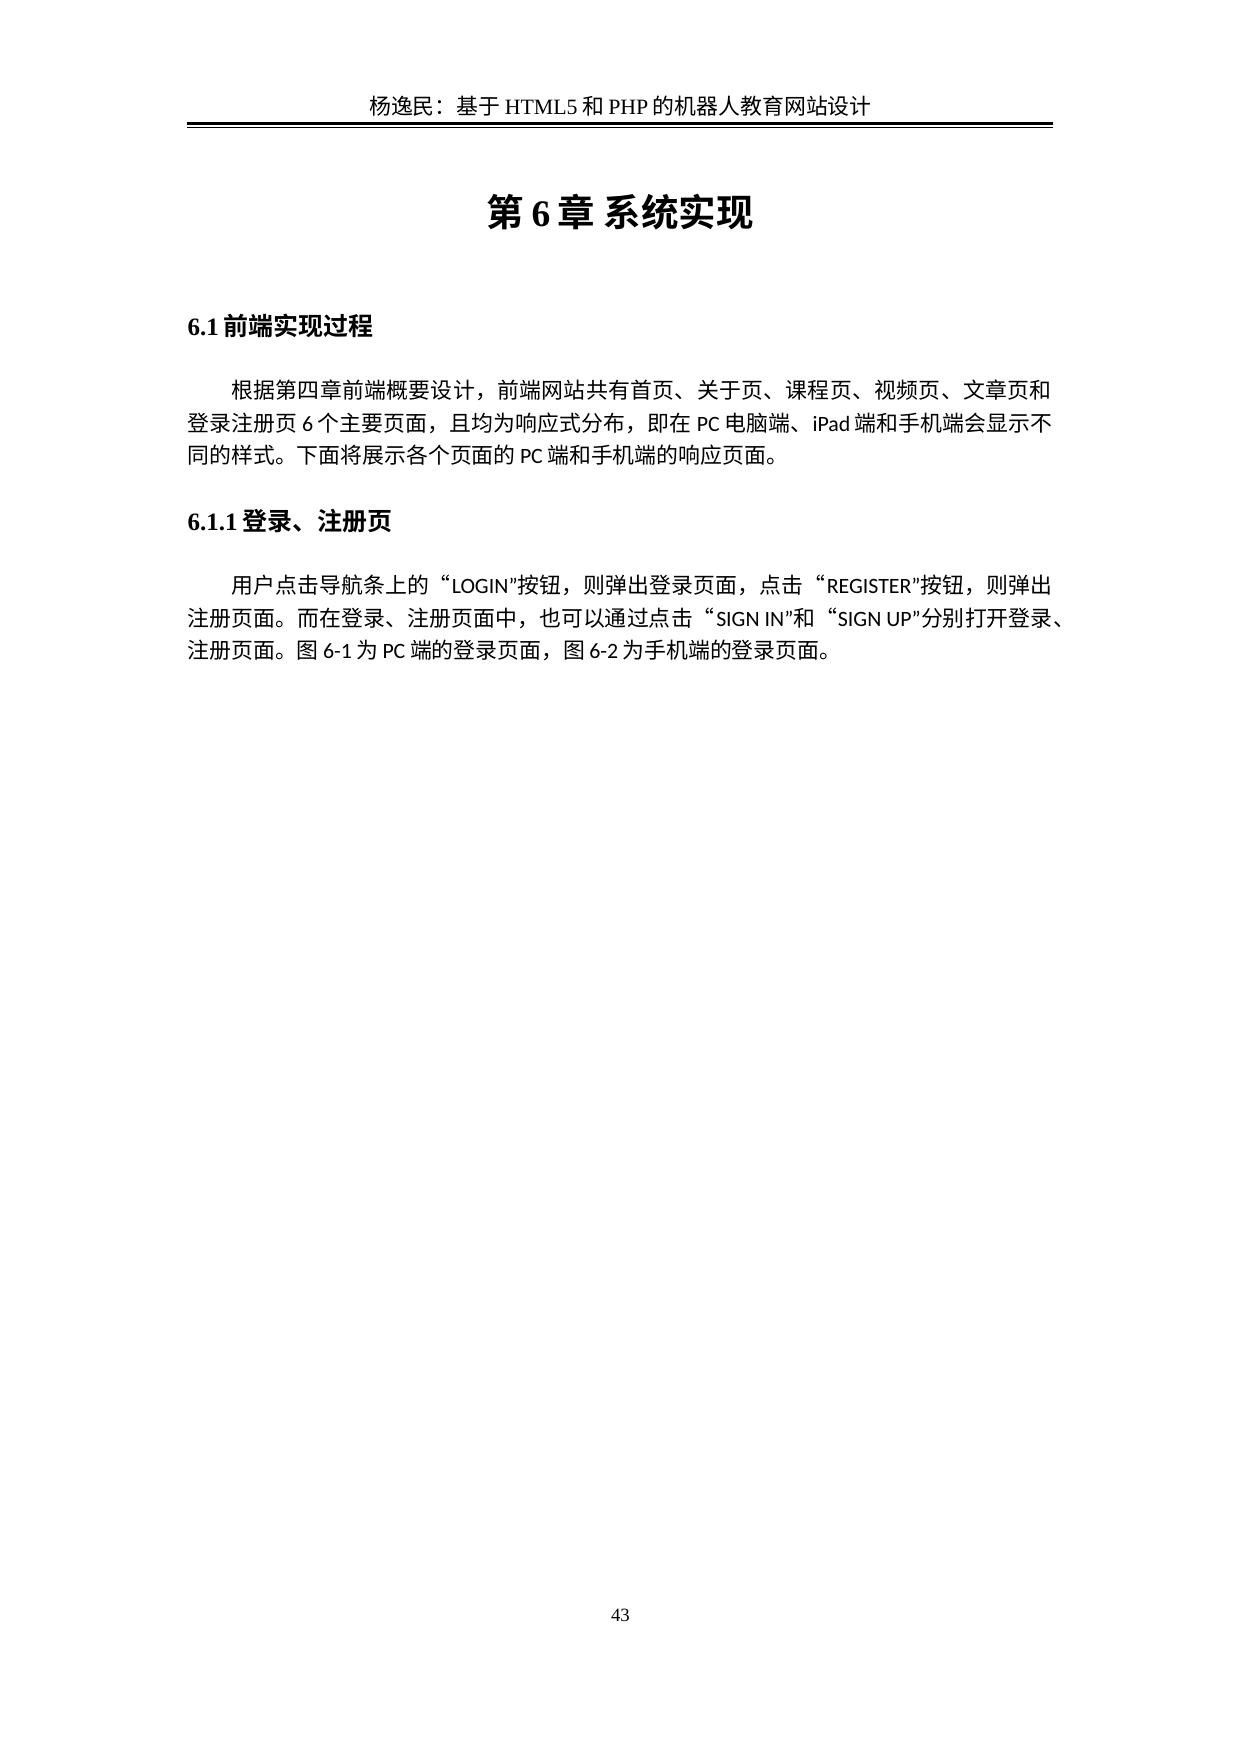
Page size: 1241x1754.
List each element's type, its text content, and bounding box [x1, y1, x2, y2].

text 根据第四章前端概要设计，前端网站共有首页、关于页、课程页、视频页、文章页和登录注册页6个主要页面，且均为响应式分布，即在PC电脑端、iPad端和手机端会显示不同的样式。下面将展示各个页面的PC端和手机端的响应页面。 [187, 373, 1053, 471]
text 用户点击导航条上的“LOGIN”按钮，则弹出登录页面，点击“REGISTER”按钮，则弹出注册页面。而在登录、注册页面中，也可以通过点击“SIGN IN”和“SIGN UP”分别打开登录、注册页面。图6-1为PC端的登录页面，图6-2为手机端的登录页面。 [187, 568, 1053, 666]
